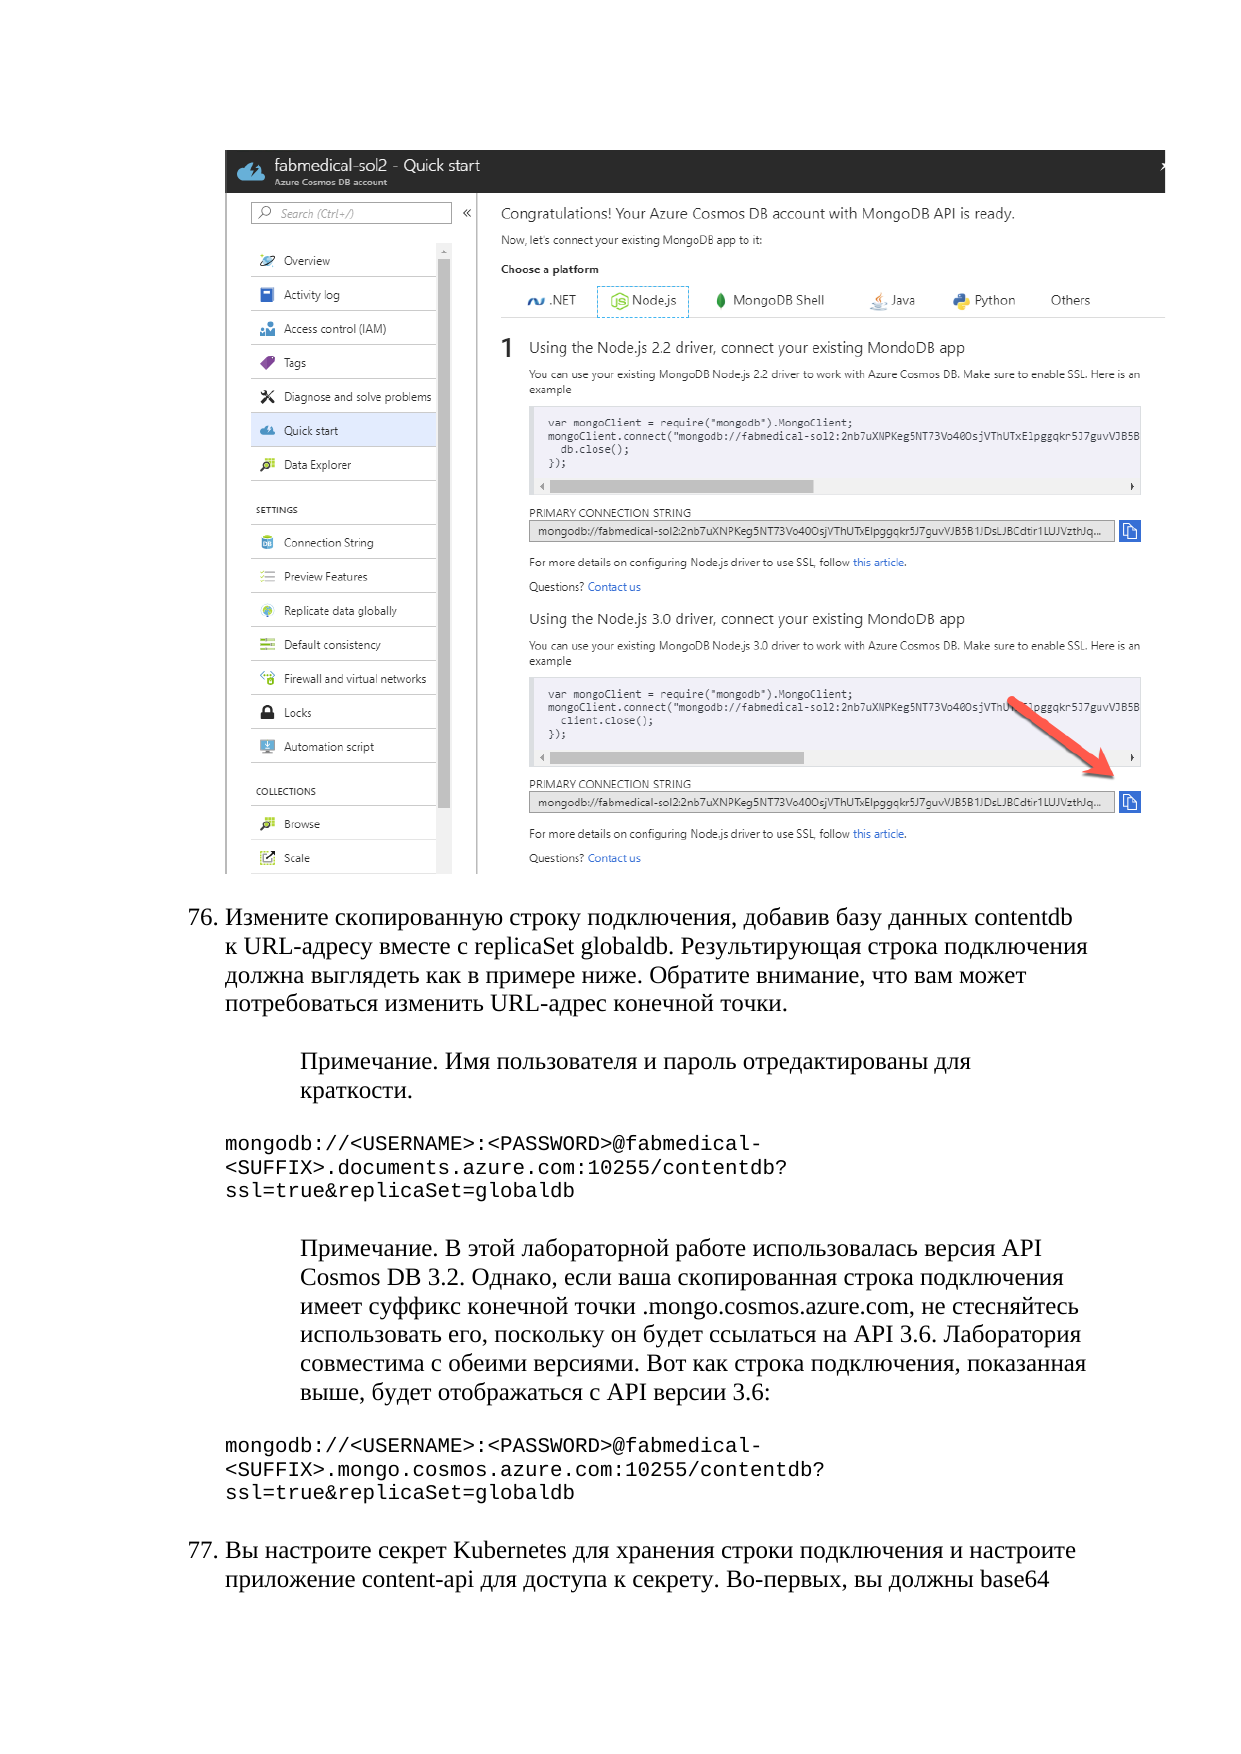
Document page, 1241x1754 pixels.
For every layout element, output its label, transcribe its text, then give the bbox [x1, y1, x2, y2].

text mongodb://<USERNAME>:<PASSWORD>@fabmedical-<SUFFIX>.documents.azure.com:10255/contentdb?ssl=true&replicaSet=globaldb [225, 1133, 1090, 1204]
text Примечание. Имя пользователя и пароль отредактированы для краткости. [300, 1046, 1090, 1104]
text mongodb://<USERNAME>:<PASSWORD>@fabmedical-<SUFFIX>.mongo.cosmos.azure.com:10255/contentdb?ssl=true&replicaSet=globaldb [225, 1435, 1090, 1506]
picture [225, 150, 1166, 874]
text Примечание. В этой лабораторной работе использовалась версия API Cosmos DB 3.2. Однако, если ваша скопированная строка подключения имеет суффикс конечной точки .mongo.cosmos.azure.com, не стесняйтесь использовать его, поскольку он будет ссылаться на API 3.6. Лаборатория совместима с обеими версиями. Вот как строка подключения, показанная выше, будет отображаться с API версии 3.6: [300, 1233, 1090, 1406]
list Измените скопированную строку подключения, добавив базу данных contentdb к URL-адресу вместе с replicaSet globaldb. Результирующая строка подключения должна выглядеть как в примере ниже. Обратите внимание, что вам может потребоваться изменить URL-адрес конечной точки. [187, 902, 1090, 1017]
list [187, 1535, 1090, 1592]
